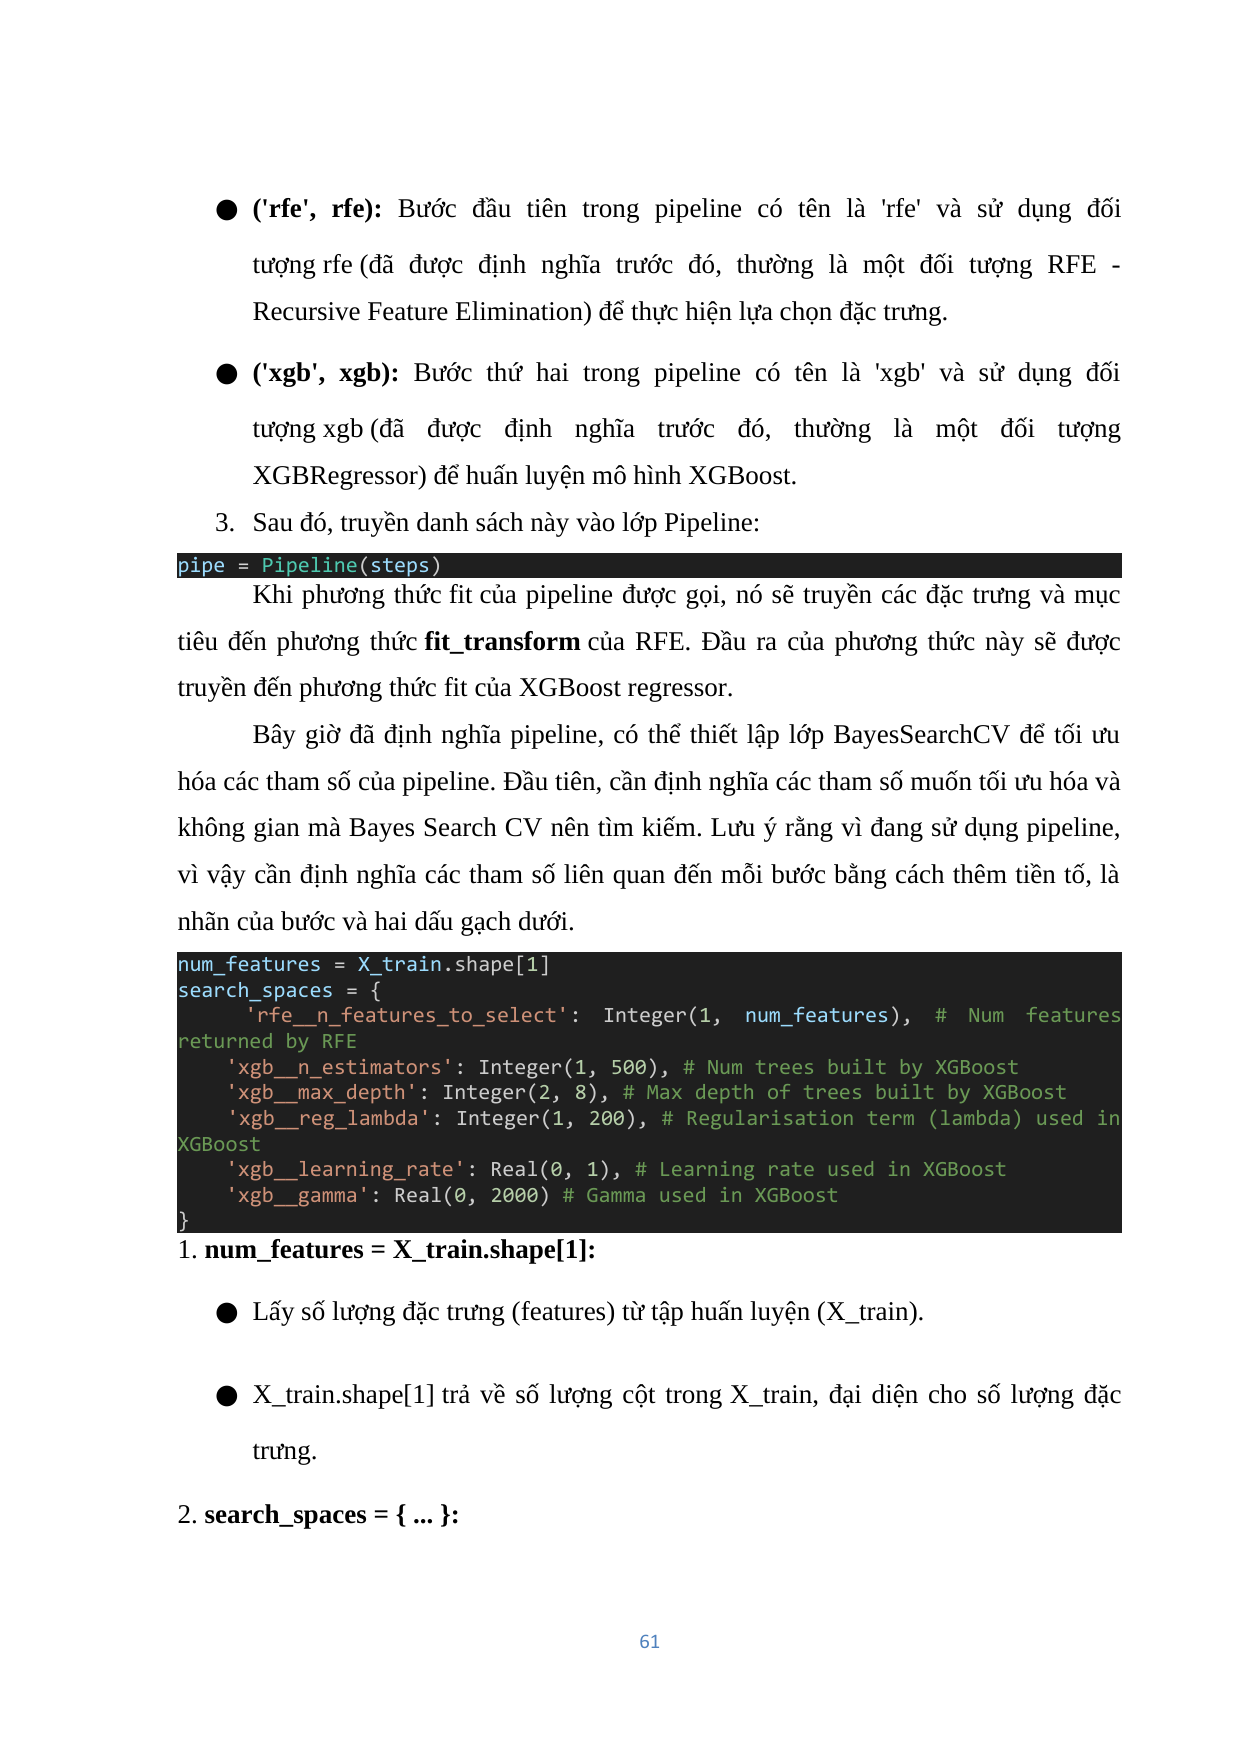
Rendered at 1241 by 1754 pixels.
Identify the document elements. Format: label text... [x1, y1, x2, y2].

text 'xgb__reg_lambda': Integer(1, 200), # Regularisation term (lambda) used in XGBoost [177, 1105, 1122, 1157]
text 'xgb__learning_rate': Real(0, 1), # Learning rate used in XGBoost [177, 1157, 1122, 1182]
text Khi phương thức fit của pipeline được gọi, nó sẽ truyền các đặc trưng và mục tiêu đến phương thức fit_transform của RFE. Đầu ra của phương thức này sẽ được truyền đến phương thức fit của XGBoost regressor. [177, 578, 1122, 703]
text num_features = X_train.shape[1] [177, 952, 1122, 977]
text search_spaces = { [177, 977, 1122, 1003]
text } [177, 1208, 1122, 1233]
text 'xgb__gamma': Real(0, 2000) # Gamma used in XGBoost [177, 1182, 1122, 1208]
list ('rfe', rfe): Bước đầu tiên trong pipeline có tên là 'rfe' và sử dụng đối tượng rfe (đã được định nghĩa trước đó, thường là một đối tượng RFE - Recursive Feature Elimination) để thực hiện lựa chọn đặc trưng. [215, 177, 1122, 326]
list Lấy số lượng đặc trưng (features) từ tập huấn luyện (X_train). [215, 1280, 1122, 1336]
list X_train.shape[1] trả về số lượng cột trong X_train, đại diện cho số lượng đặc trưng. [215, 1363, 1122, 1466]
text 'rfe__n_features_to_select': Integer(1, num_features), # Num features returned by RFE [177, 1003, 1122, 1054]
text 'xgb__n_estimators': Integer(1, 500), # Num trees built by XGBoost [177, 1054, 1122, 1080]
text Bây giờ đã định nghĩa pipeline, có thể thiết lập lớp BayesSearchCV để tối ưu hóa các tham số của pipeline. Đầu tiên, cần định nghĩa các tham số muốn tối ưu hóa và không gian mà Bayes Search CV nên tìm kiếm. Lưu ý rằng vì đang sử dụng pipeline, vì vậy cần định nghĩa các tham số liên quan đến mỗi bước bằng cách thêm tiền tố, là nhãn của bước và hai dấu gạch dưới. [177, 718, 1122, 936]
list ('xgb', xgb): Bước thứ hai trong pipeline có tên là 'xgb' và sử dụng đối tượng xgb (đã được định nghĩa trước đó, thường là một đối tượng XGBRegressor) để huấn luyện mô hình XGBoost. [215, 342, 1122, 490]
text 2. search_spaces = { ... }: [177, 1498, 1122, 1529]
text pipe = Pipeline(steps) [177, 553, 1122, 578]
list Sau đó, truyền danh sách này vào lớp Pipeline: [215, 506, 1122, 537]
text 'xgb__max_depth': Integer(2, 8), # Max depth of trees built by XGBoost [177, 1080, 1122, 1105]
text 1. num_features = X_train.shape[1]: [177, 1233, 1122, 1264]
